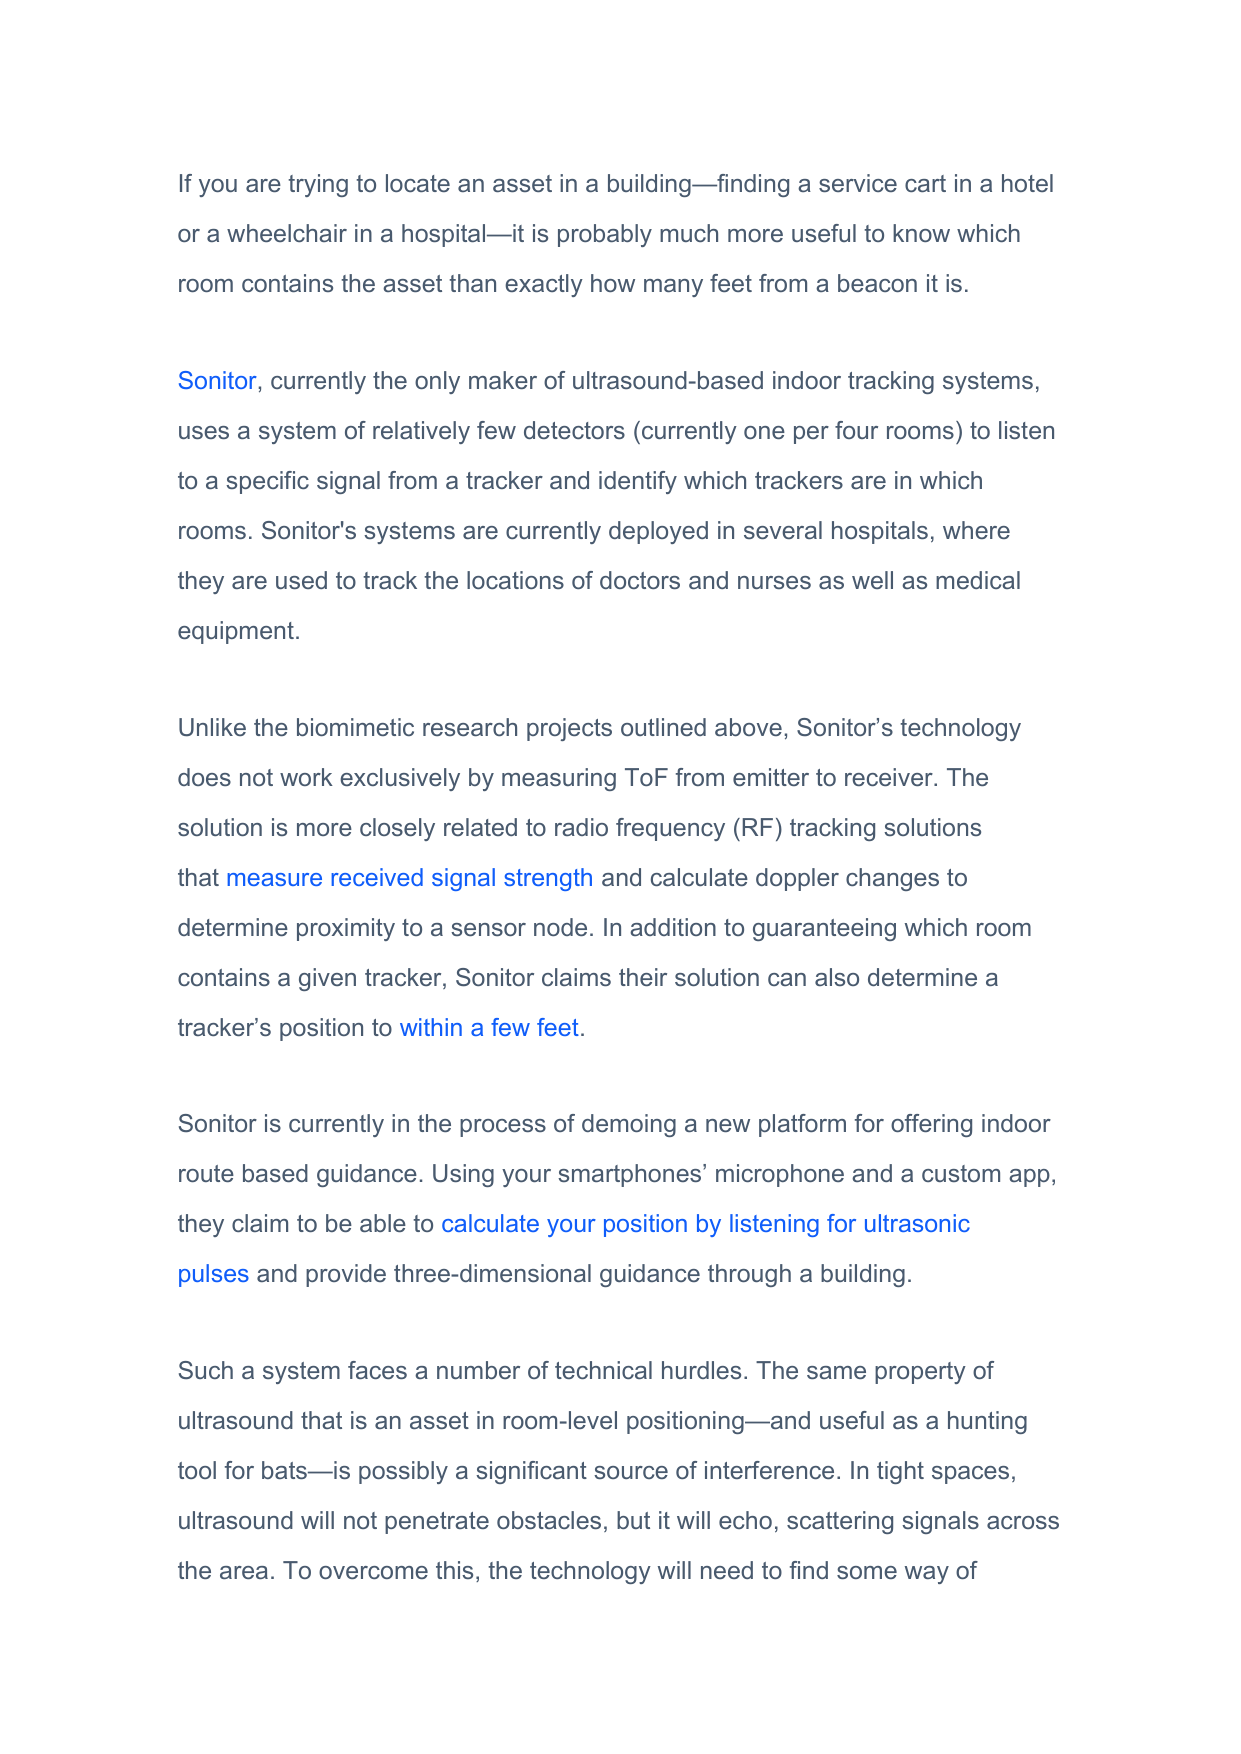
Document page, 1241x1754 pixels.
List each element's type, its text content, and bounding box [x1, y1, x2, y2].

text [177, 1335, 1063, 1585]
text Sonitor is currently in the process of demoing a new platform for offering indoor route based guidance. Using your smartphones’ microphone and a custom app, they claim to be able to calculate your position by listening for ultrasonic pulses and provide three-dimensional guidance through a building. [177, 1088, 1063, 1288]
text Sonitor, currently the only maker of ultrasound-based indoor tracking systems, uses a system of relatively few detectors (currently one per four rooms) to listen to a specific signal from a tracker and identify which trackers are in which rooms. Sonitor's systems are currently deployed in several hospitals, where they are used to track the locations of doctors and nurses as well as medical equipment. [177, 344, 1063, 644]
text Unlike the biomimetic research projects outlined above, Sonitor’s technology does not work exclusively by measuring ToF from emitter to receiver. The solution is more closely related to radio frequency (RF) tracking solutions that measure received signal strength and calculate doppler changes to determine proximity to a sensor node. In addition to guaranteeing which room contains a given tracker, Sonitor claims their solution can also determine a tracker’s position to within a few feet. [177, 691, 1063, 1041]
text If you are trying to locate an asset in a building—finding a service cart in a hotel or a wheelchair in a hospital—it is probably much more useful to know which room contains the asset than exactly how many feet from a beacon it is. [177, 148, 1063, 298]
